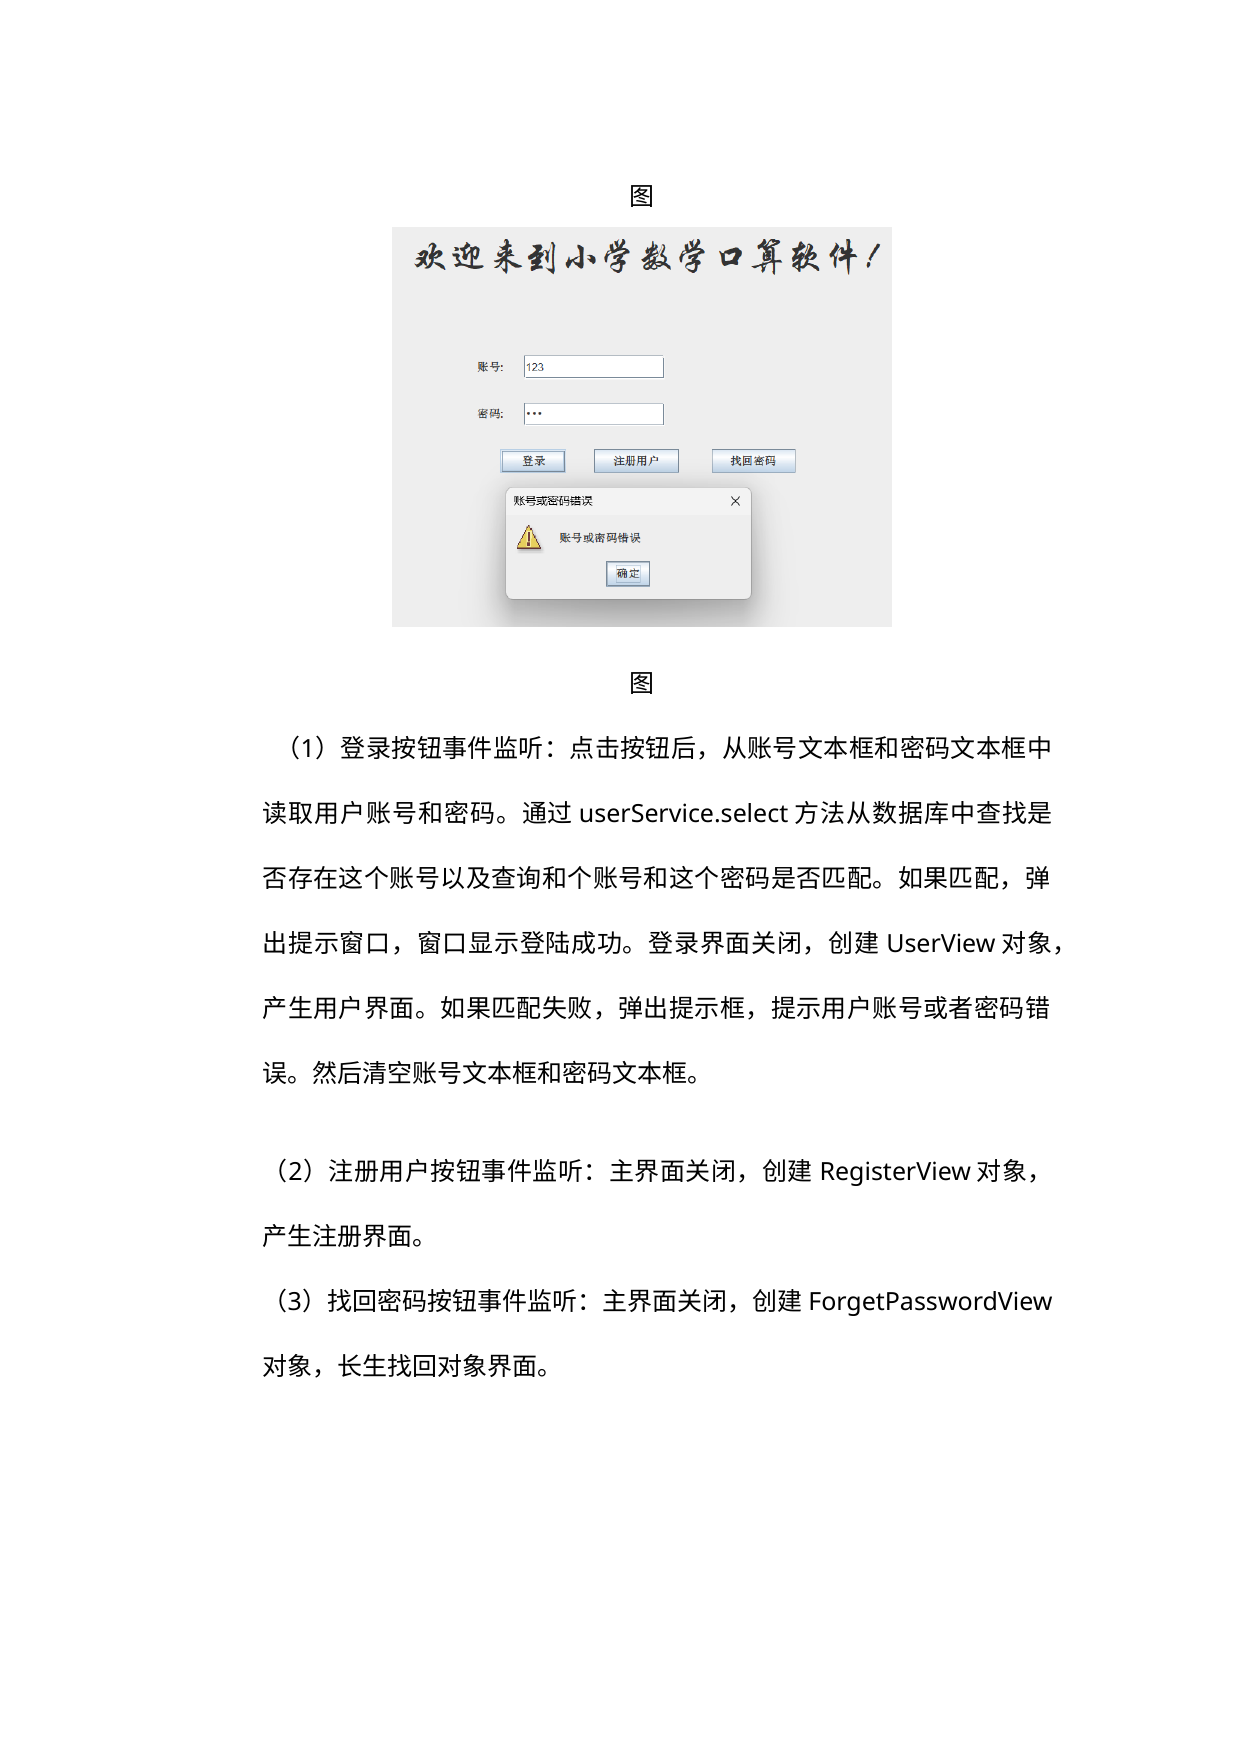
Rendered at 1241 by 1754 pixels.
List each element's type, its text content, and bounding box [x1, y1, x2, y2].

list （2）注册用户按钮事件监听：主界面关闭，创建RegisterView对象，产生注册界面。 [262, 1137, 1053, 1267]
picture [392, 227, 892, 627]
text 图 [187, 162, 1053, 227]
list （1）登录按钮事件监听：点击按钮后，从账号文本框和密码文本框中读取用户账号和密码。通过userService.select方法从数据库中查找是否存在这个账号以及查询和个账号和这个密码是否匹配。如果匹配，弹出提示窗口，窗口显示登陆成功。登录界面关闭，创建UserView对象，产生用户界面。如果匹配失败，弹出提示框，提示用户账号或者密码错误。然后清空账号文本框和密码文本框。 [262, 714, 1053, 1104]
list （3）找回密码按钮事件监听：主界面关闭，创建ForgetPasswordView对象，长生找回对象界面。 [262, 1267, 1053, 1397]
text 图 [187, 649, 1053, 714]
